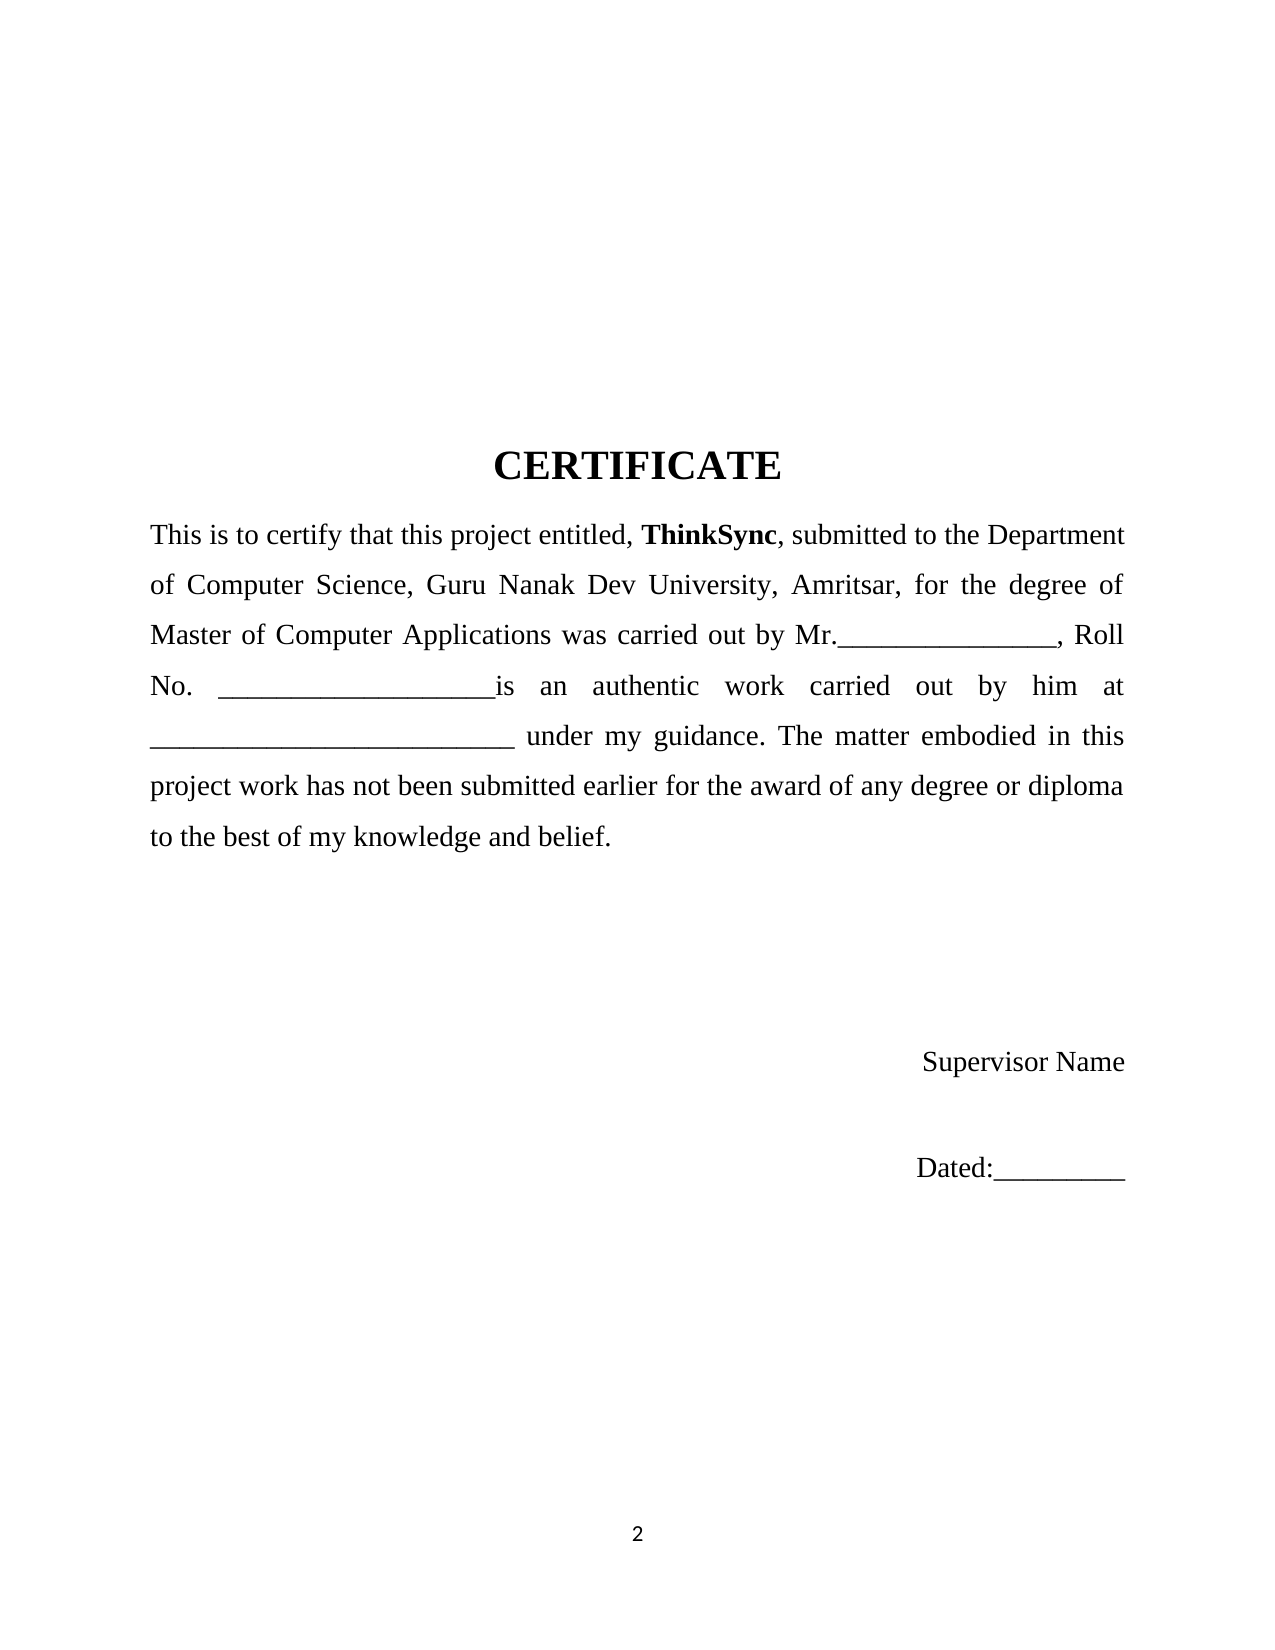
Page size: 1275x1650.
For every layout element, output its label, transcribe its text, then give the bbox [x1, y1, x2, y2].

text Dated:_________ [150, 1150, 1125, 1183]
text CERTIFICATE [150, 440, 1125, 488]
text Supervisor Name [150, 1044, 1125, 1078]
text This is to certify that this project entitled, ThinkSync, submitted to the Department of Computer Science, Guru Nanak Dev University, Amritsar, for the degree of Master of Computer Applications was carried out by Mr._______________, Roll No. ___________________is an authentic work carried out by him at _________________________ under my guidance. The matter embodied in this project work has not been submitted earlier for the award of any degree or diploma to the best of my knowledge and belief. [150, 517, 1125, 852]
